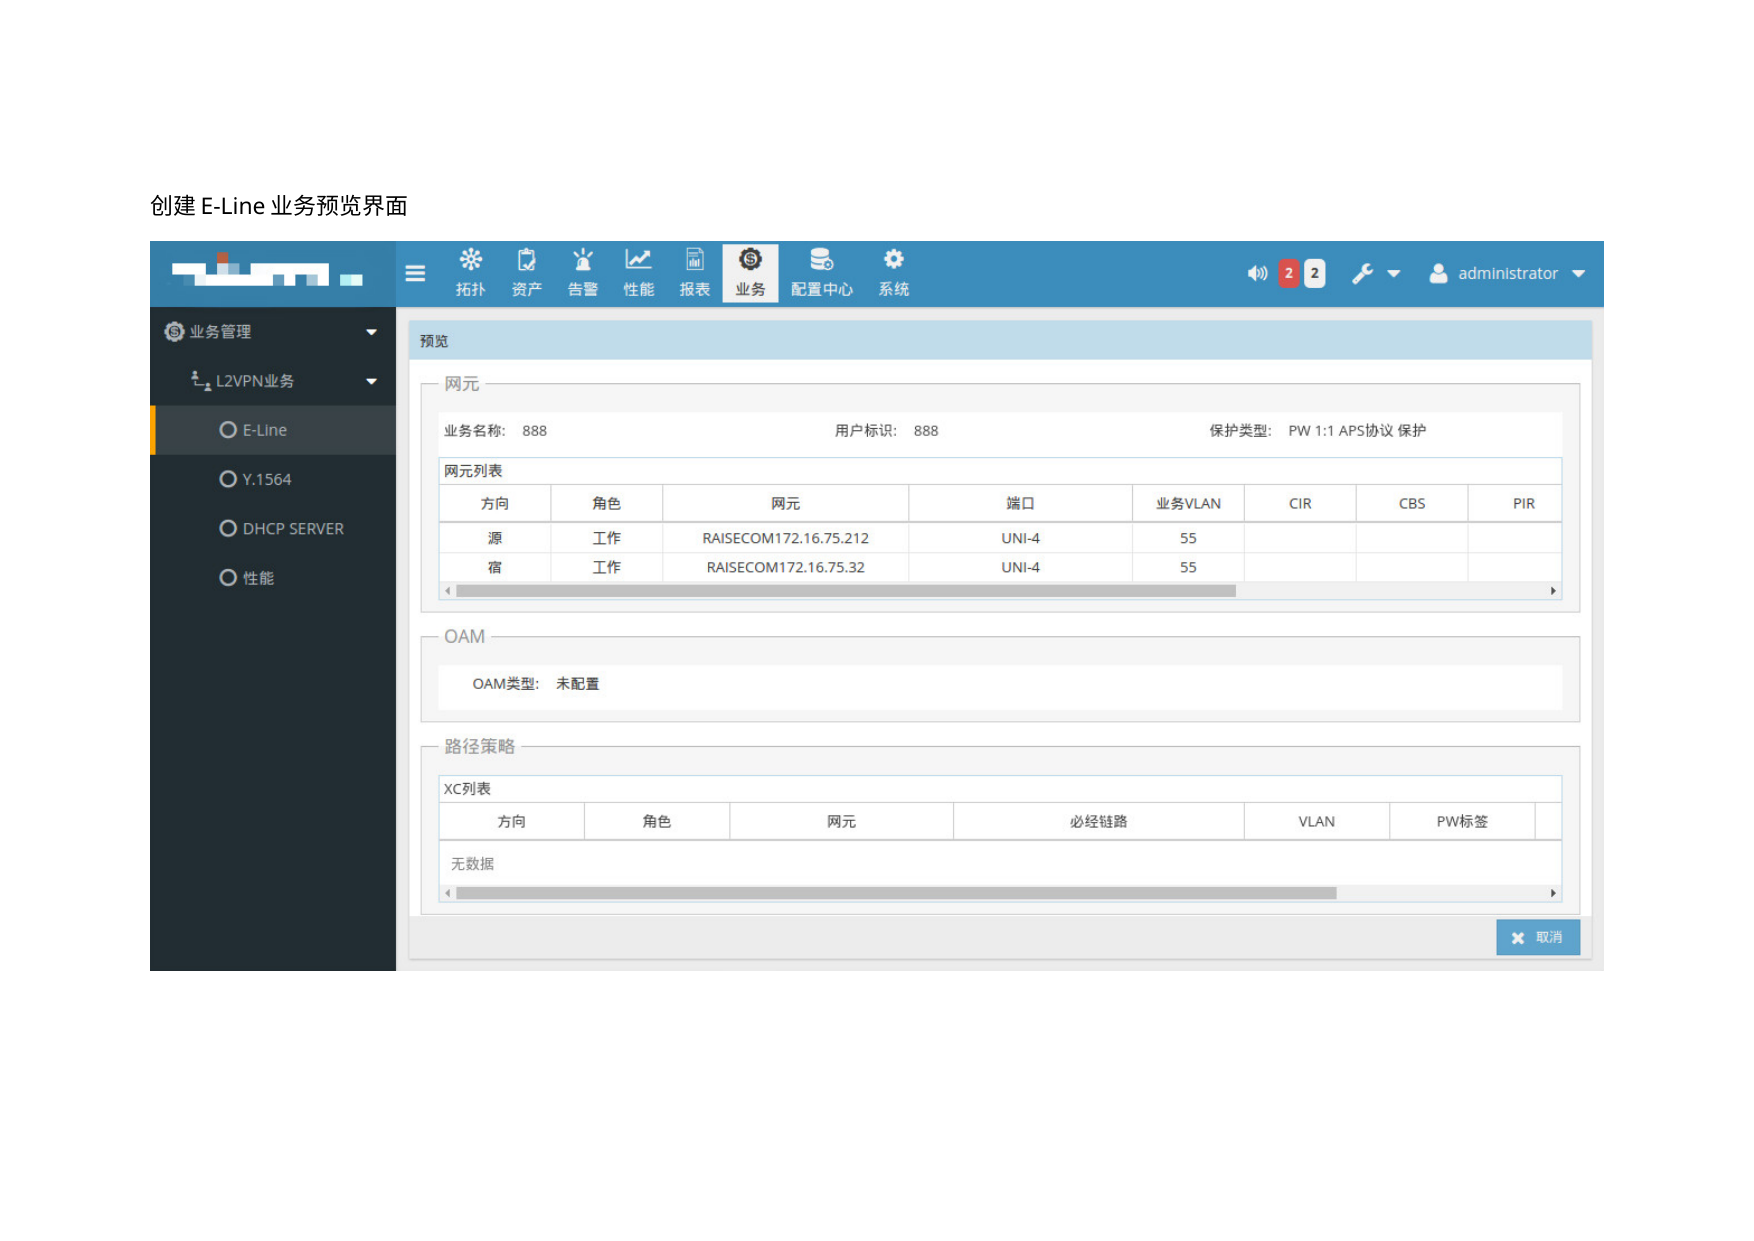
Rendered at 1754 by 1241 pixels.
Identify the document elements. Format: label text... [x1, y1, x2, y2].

text 创建E-Line业务预览界面 [150, 187, 1604, 221]
picture [150, 241, 1604, 971]
